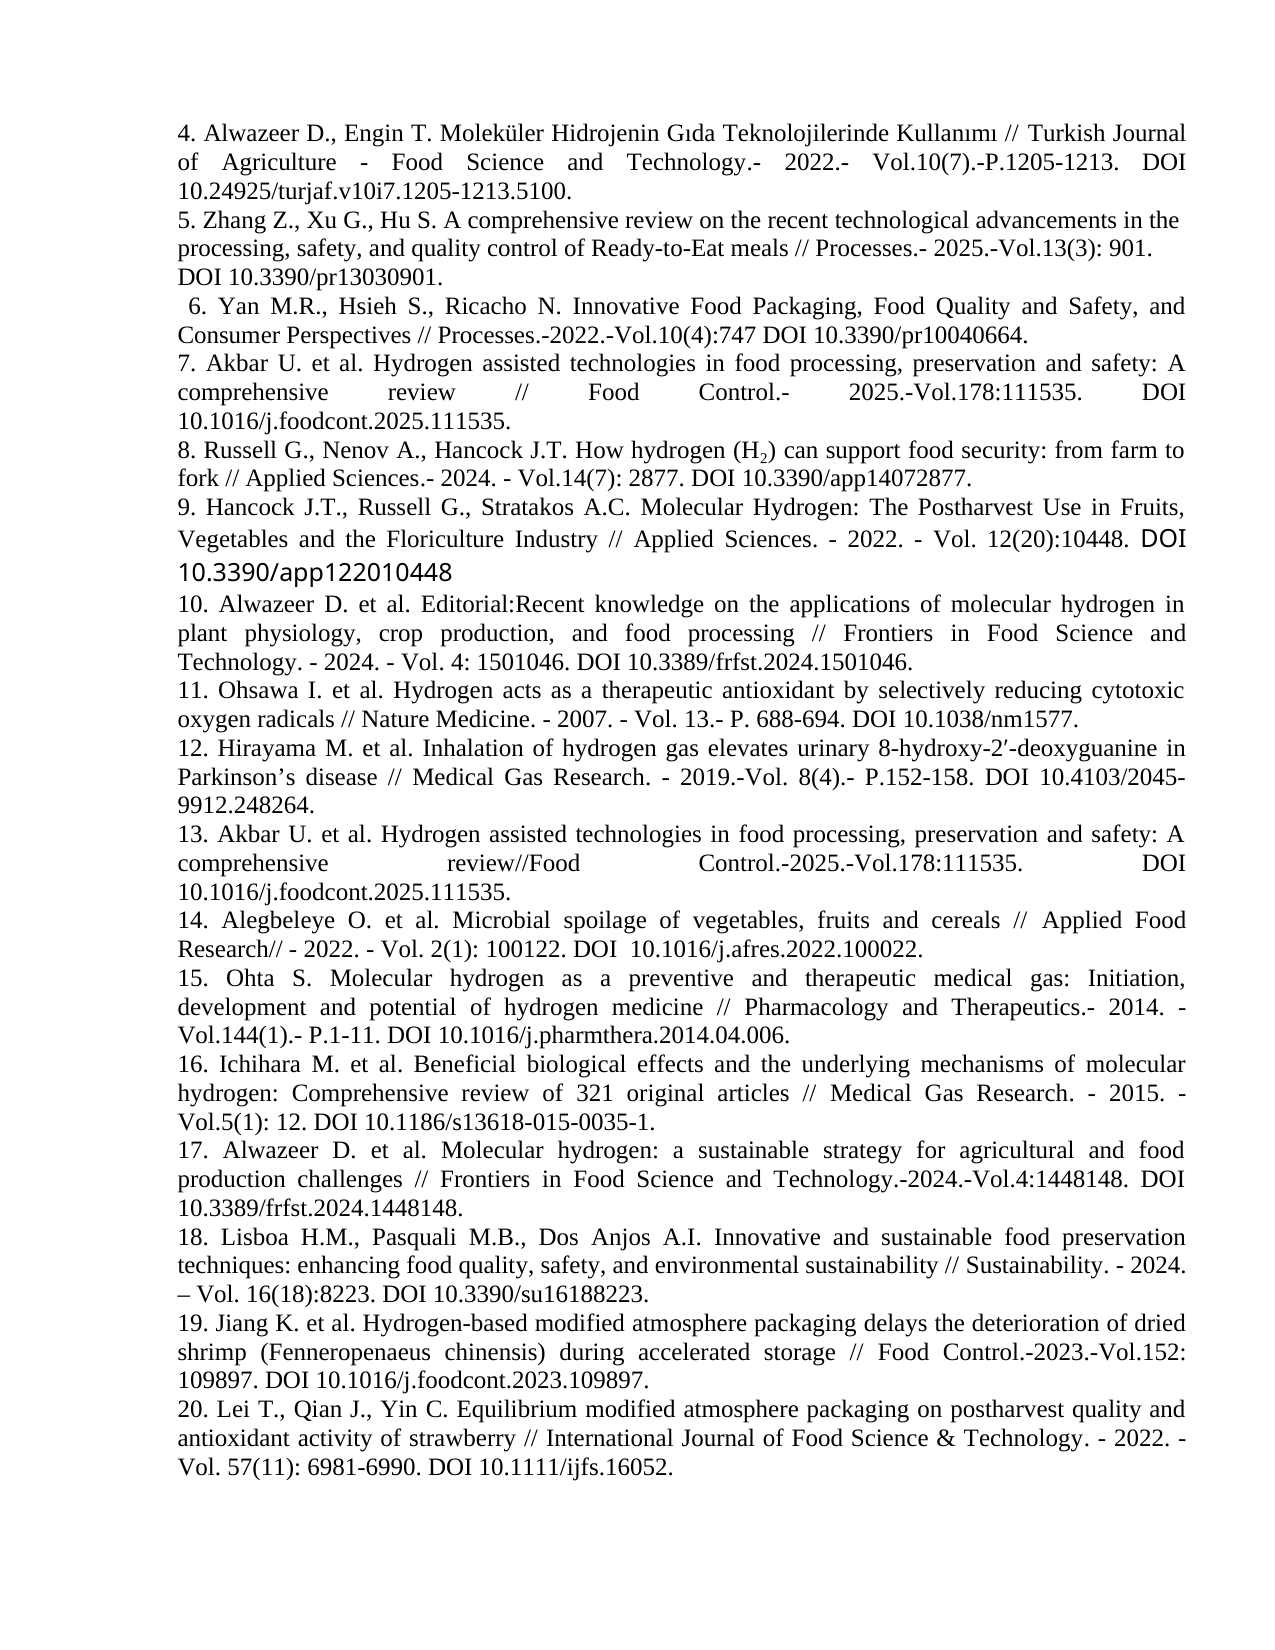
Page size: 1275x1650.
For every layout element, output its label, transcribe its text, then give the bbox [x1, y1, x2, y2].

text 11. Ohsawa I. et al. Hydrogen acts as a therapeutic antioxidant by selectively reducing cytotoxic oxygen radicals // Nature Medicine. - 2007. - Vol. 13.- P. 688-694. DOI 10.1038/nm1577. [177, 675, 1186, 733]
text 4. Alwazeer D., Engin T. Moleküler Hidrojenin Gıda Teknolojilerinde Kullanımı // Turkish Journal of Agriculture - Food Science and Technology.- 2022.- Vol.10(7).-P.1205-1213. DOI 10.24925/turjaf.v10i7.1205-1213.5100. [177, 118, 1186, 205]
text 5. Zhang Z., Xu G., Hu S. A comprehensive review on the recent technological advancements in the processing, safety, and quality control of Ready-to-Eat meals // Processes.- 2025.-Vol.13(3): 901. DOI 10.3390/pr13030901. [177, 205, 1186, 291]
text 14. Alegbeleye O. et al. Microbial spoilage of vegetables, fruits and cereals // Applied Food Research// - 2022. - Vol. 2(1): 100122. DOI 10.1016/j.afres.2022.100022. [177, 905, 1186, 963]
text 6. Yan M.R., Hsieh S., Ricacho N. Innovative Food Packaging, Food Quality and Safety, and Consumer Perspectives // Processes.-2022.-Vol.10(4):747 DOI 10.3390/pr10040664. [177, 291, 1186, 348]
text 9. Hancock J.T., Russell G., Stratakos A.C. Molecular Hydrogen: The Postharvest Use in Fruits, Vegetables and the Floriculture Industry // Applied Sciences. - 2022. - Vol. 12(20):10448. DOI 10.3390/app122010448 [177, 492, 1186, 589]
text 18. Lisboa H.M., Pasquali M.B., Dos Anjos A.I. Innovative and sustainable food preservation techniques: enhancing food quality, safety, and environmental sustainability // Sustainability. - 2024. – Vol. 16(18):8223. DOI 10.3390/su16188223. [177, 1222, 1186, 1308]
text 12. Hirayama M. et al. Inhalation of hydrogen gas elevates urinary 8-hydroxy-2′-deoxyguanine in Parkinson’s disease // Medical Gas Research. - 2019.-Vol. 8(4).- P.152-158. DOI 10.4103/2045-9912.248264. [177, 733, 1186, 819]
text 10. Alwazeer D. et al. Editorial:Recent knowledge on the applications of molecular hydrogen in plant physiology, crop production, and food processing // Frontiers in Food Science and Technology. - 2024. - Vol. 4: 1501046. DOI 10.3389/frfst.2024.1501046. [177, 589, 1186, 675]
text 13. Akbar U. et al. Hydrogen assisted technologies in food processing, preservation and safety: A comprehensive review//Food Control.-2025.-Vol.178:111535. DOI 10.1016/j.foodcont.2025.111535. [177, 819, 1186, 905]
text 19. Jiang K. et al. Hydrogen-based modified atmosphere packaging delays the deterioration of dried shrimp (Fenneropenaeus chinensis) during accelerated storage // Food Control.-2023.-Vol.152: 109897. DOI 10.1016/j.foodcont.2023.109897. [177, 1308, 1186, 1394]
text 7. Akbar U. et al. Hydrogen assisted technologies in food processing, preservation and safety: A comprehensive review // Food Control.- 2025.-Vol.178:111535. DOI 10.1016/j.foodcont.2025.111535. [177, 348, 1186, 435]
text 8. Russell G., Nenov A., Hancock J.T. How hydrogen (H₂) can support food security: from farm to fork // Applied Sciences.- 2024. - Vol.14(7): 2877. DOI 10.3390/app14072877. [177, 435, 1186, 492]
text 20. Lei T., Qian J., Yin C. Equilibrium modified atmosphere packaging on postharvest quality and antioxidant activity of strawberry // International Journal of Food Science & Technology. - 2022. - Vol. 57(11): 6981-6990. DOI 10.1111/ijfs.16052. [177, 1394, 1186, 1480]
text 16. Ichihara M. et al. Beneficial biological effects and the underlying mechanisms of molecular hydrogen: Comprehensive review of 321 original articles // Medical Gas Research. - 2015. - Vol.5(1): 12. DOI 10.1186/s13618-015-0035-1. [177, 1049, 1186, 1135]
text 15. Ohta S. Molecular hydrogen as a preventive and therapeutic medical gas: Initiation, development and potential of hydrogen medicine // Pharmacology and Therapeutics.- 2014. -Vol.144(1).- P.1-11. DOI 10.1016/j.pharmthera.2014.04.006. [177, 963, 1186, 1049]
text 17. Alwazeer D. et al. Molecular hydrogen: a sustainable strategy for agricultural and food production challenges // Frontiers in Food Science and Technology.-2024.-Vol.4:1448148. DOI 10.3389/frfst.2024.1448148. [177, 1135, 1186, 1222]
